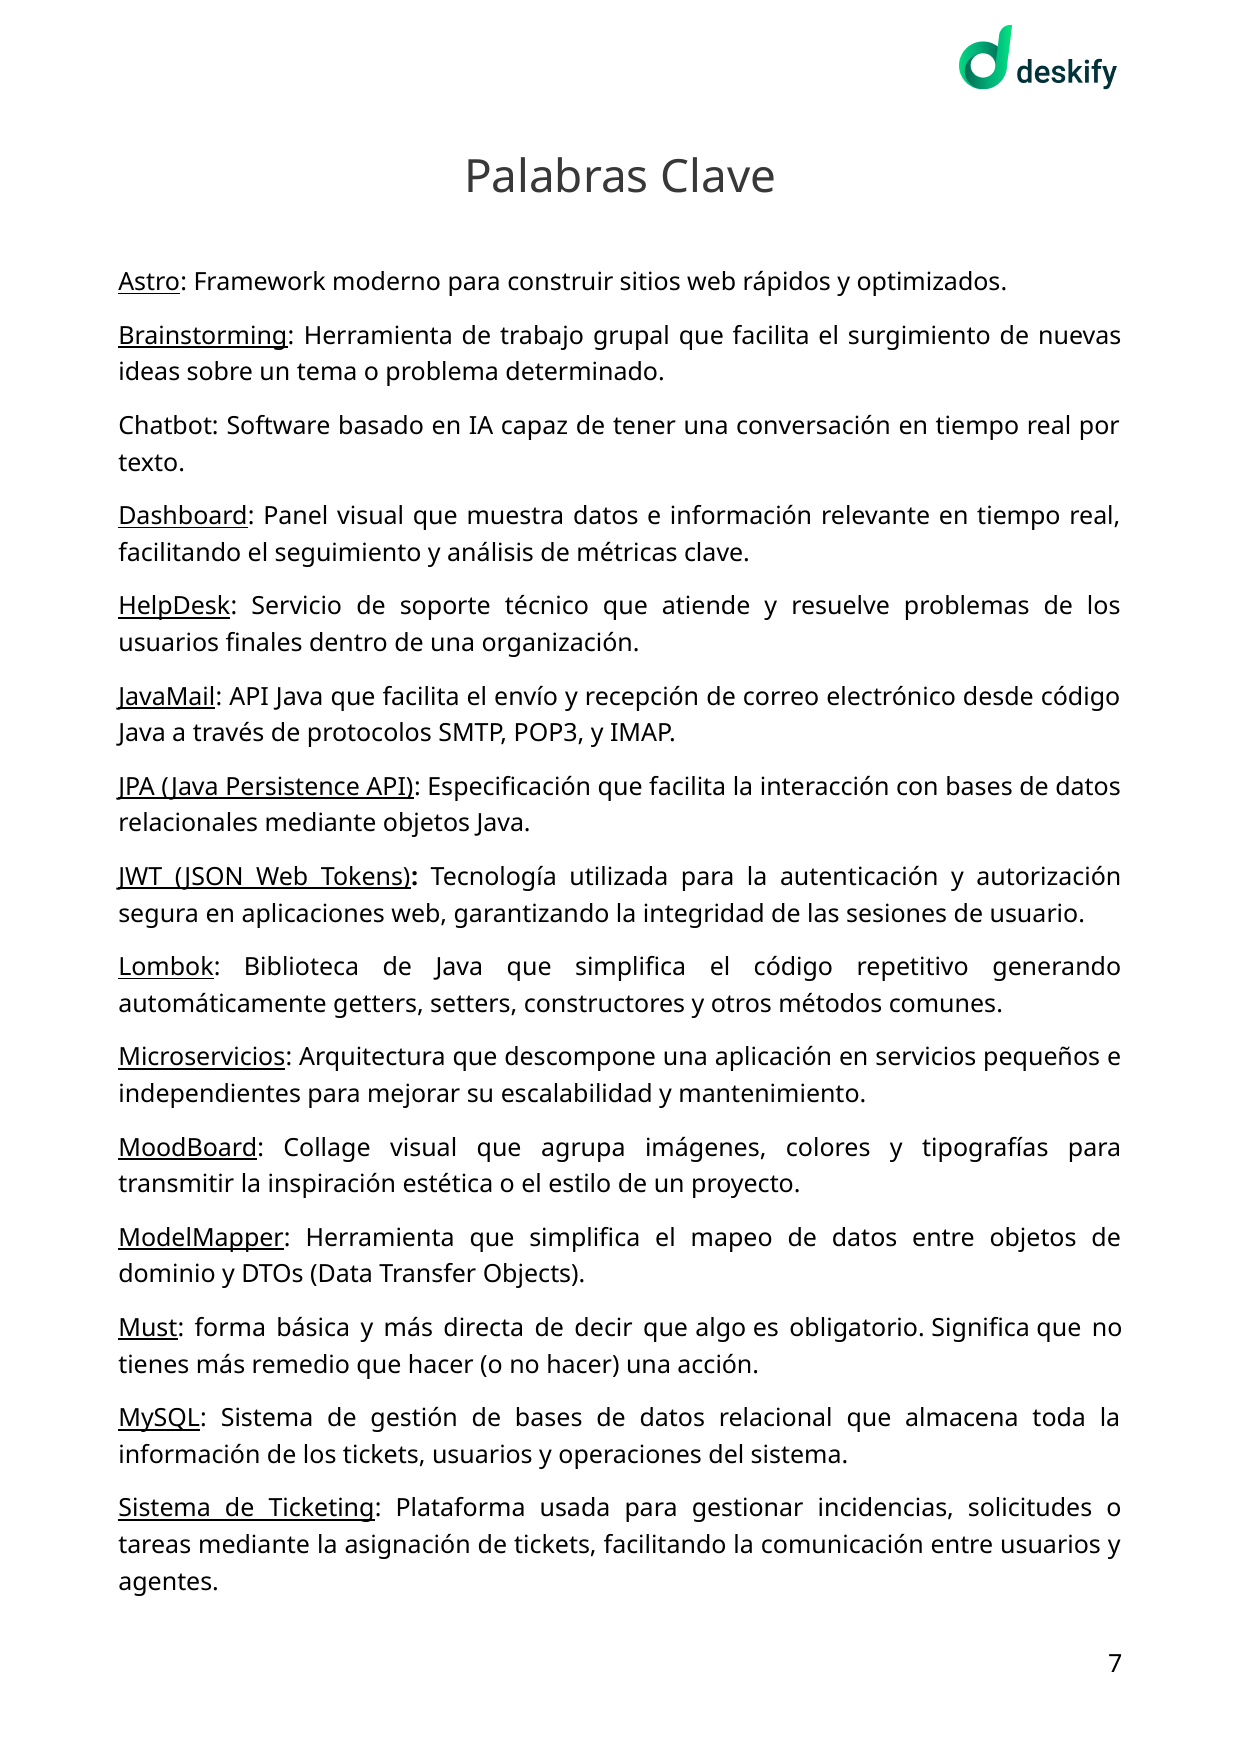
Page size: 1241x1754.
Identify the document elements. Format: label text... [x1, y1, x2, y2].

text Brainstorming: Herramienta de trabajo grupal que facilita el surgimiento de nuevas ideas sobre un tema o problema determinado. [118, 317, 1122, 388]
text MoodBoard: Collage visual que agrupa imágenes, colores y tipografías para transmitir la inspiración estética o el estilo de un proyecto. [118, 1129, 1122, 1200]
text Dashboard: Panel visual que muestra datos e información relevante en tiempo real, facilitando el seguimiento y análisis de métricas clave. [118, 498, 1122, 568]
text Lombok: Biblioteca de Java que simplifica el código repetitivo generando automáticamente getters, setters, constructores y otros métodos comunes. [118, 949, 1122, 1019]
text HelpDesk: Servicio de soporte técnico que atiende y resuelve problemas de los usuarios finales dentro de una organización. [118, 588, 1122, 659]
text Astro: Framework moderno para construir sitios web rápidos y optimizados. [118, 264, 1122, 298]
text MySQL: Sistema de gestión de bases de datos relacional que almacena toda la información de los tickets, usuarios y operaciones del sistema. [118, 1400, 1122, 1471]
picture [953, 22, 1127, 92]
text Chatbot: Software basado en IA capaz de tener una conversación en tiempo real por texto. [118, 407, 1122, 478]
text JPA (Java Persistence API): Especificación que facilita la interacción con bases de datos relacionales mediante objetos Java. [118, 768, 1122, 839]
text Microservicios: Arquitectura que descompone una aplicación en servicios pequeños e independientes para mejorar su escalabilidad y mantenimiento. [118, 1039, 1122, 1110]
text JWT (JSON Web Tokens): Tecnología utilizada para la autenticación y autorización segura en aplicaciones web, garantizando la integridad de las sesiones de usuario. [118, 858, 1122, 929]
text JavaMail: API Java que facilita el envío y recepción de correo electrónico desde código Java a través de protocolos SMTP, POP3, y IMAP. [118, 678, 1122, 749]
text Sistema de Ticketing: Plataforma usada para gestionar incidencias, solicitudes o tareas mediante la asignación de tickets, facilitando la comunicación entre usuarios y agentes. [118, 1490, 1122, 1598]
text Must: forma básica y más directa de decir que algo es obligatorio. Significa que no tienes más remedio que hacer (o no hacer) una acción. [118, 1309, 1122, 1380]
text ModelMapper: Herramienta que simplifica el mapeo de datos entre objetos de dominio y DTOs (Data Transfer Objects). [118, 1219, 1122, 1290]
subtitle Palabras Clave [118, 143, 1122, 206]
